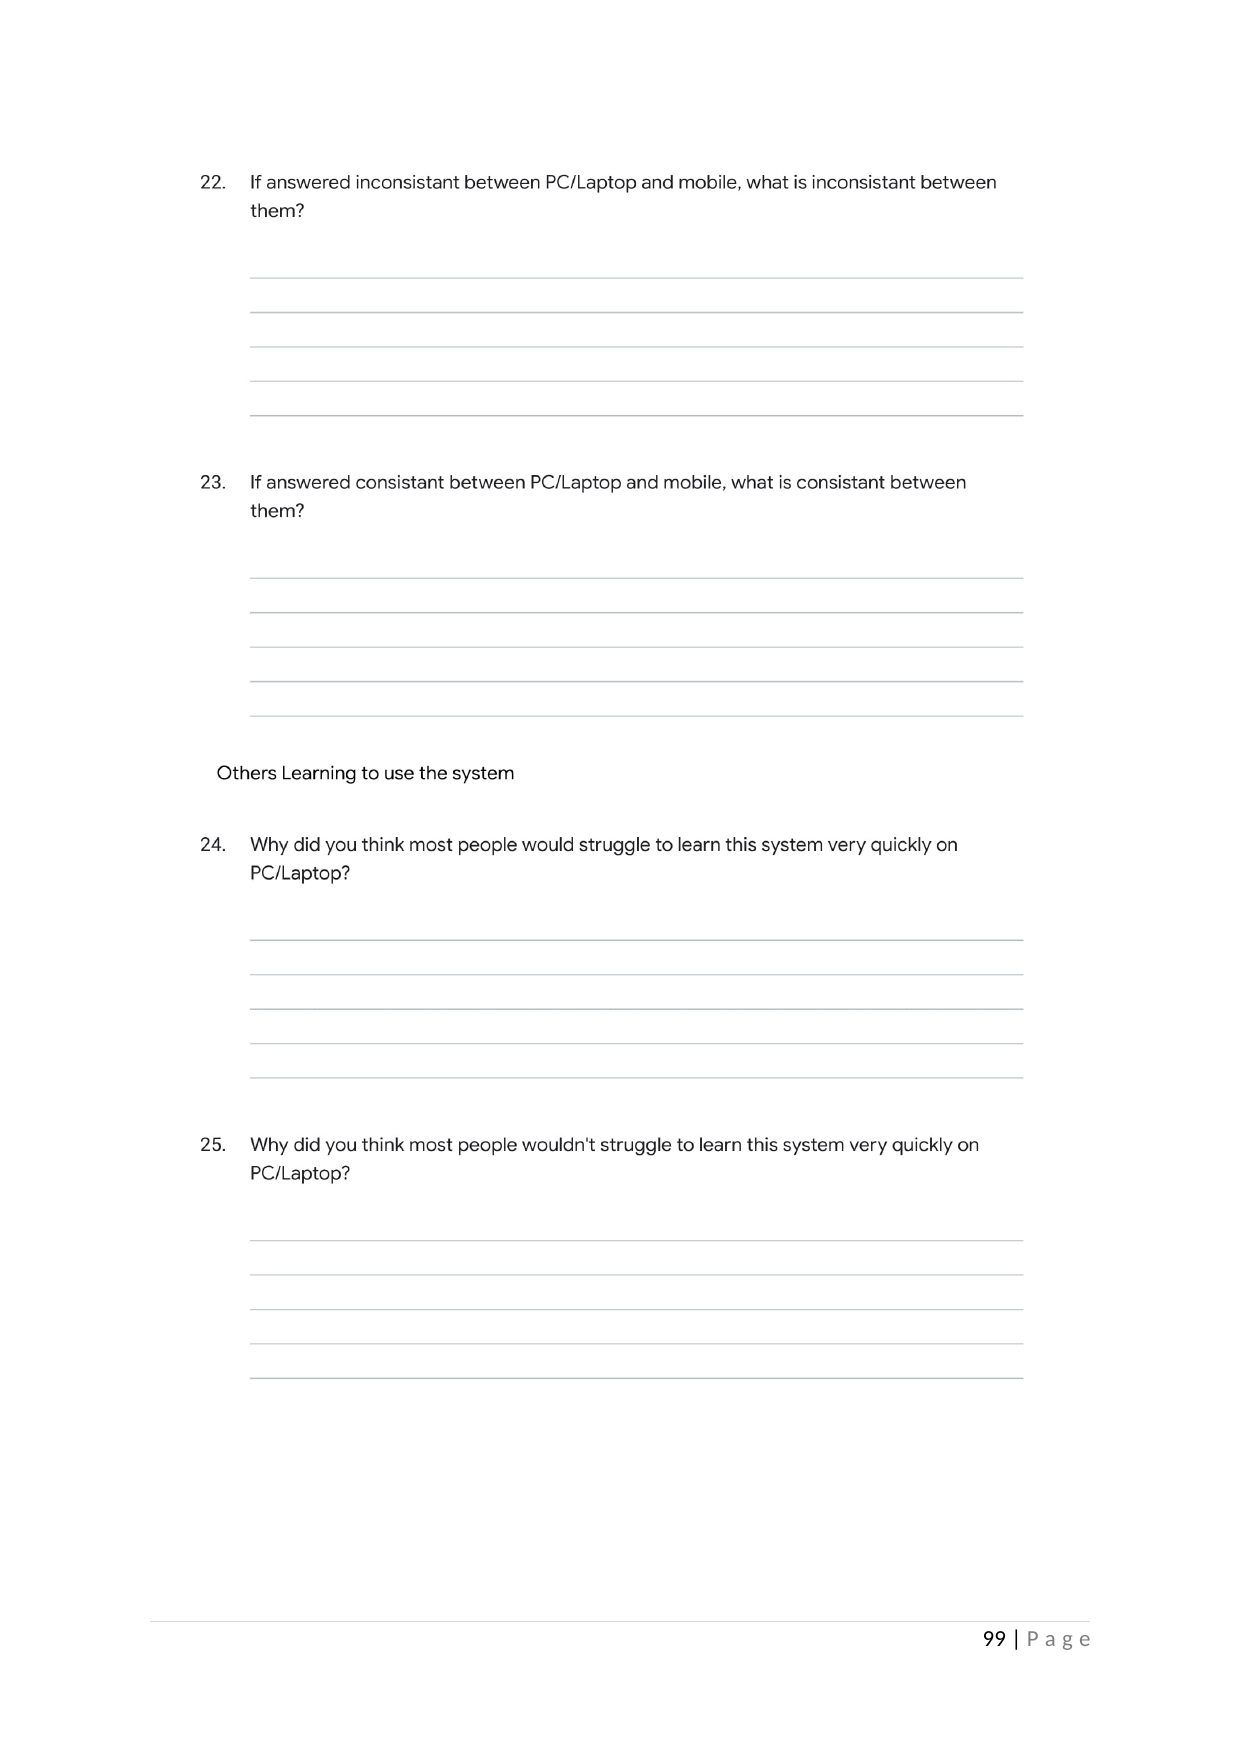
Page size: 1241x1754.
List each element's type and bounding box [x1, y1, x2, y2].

picture [150, 150, 1091, 1481]
